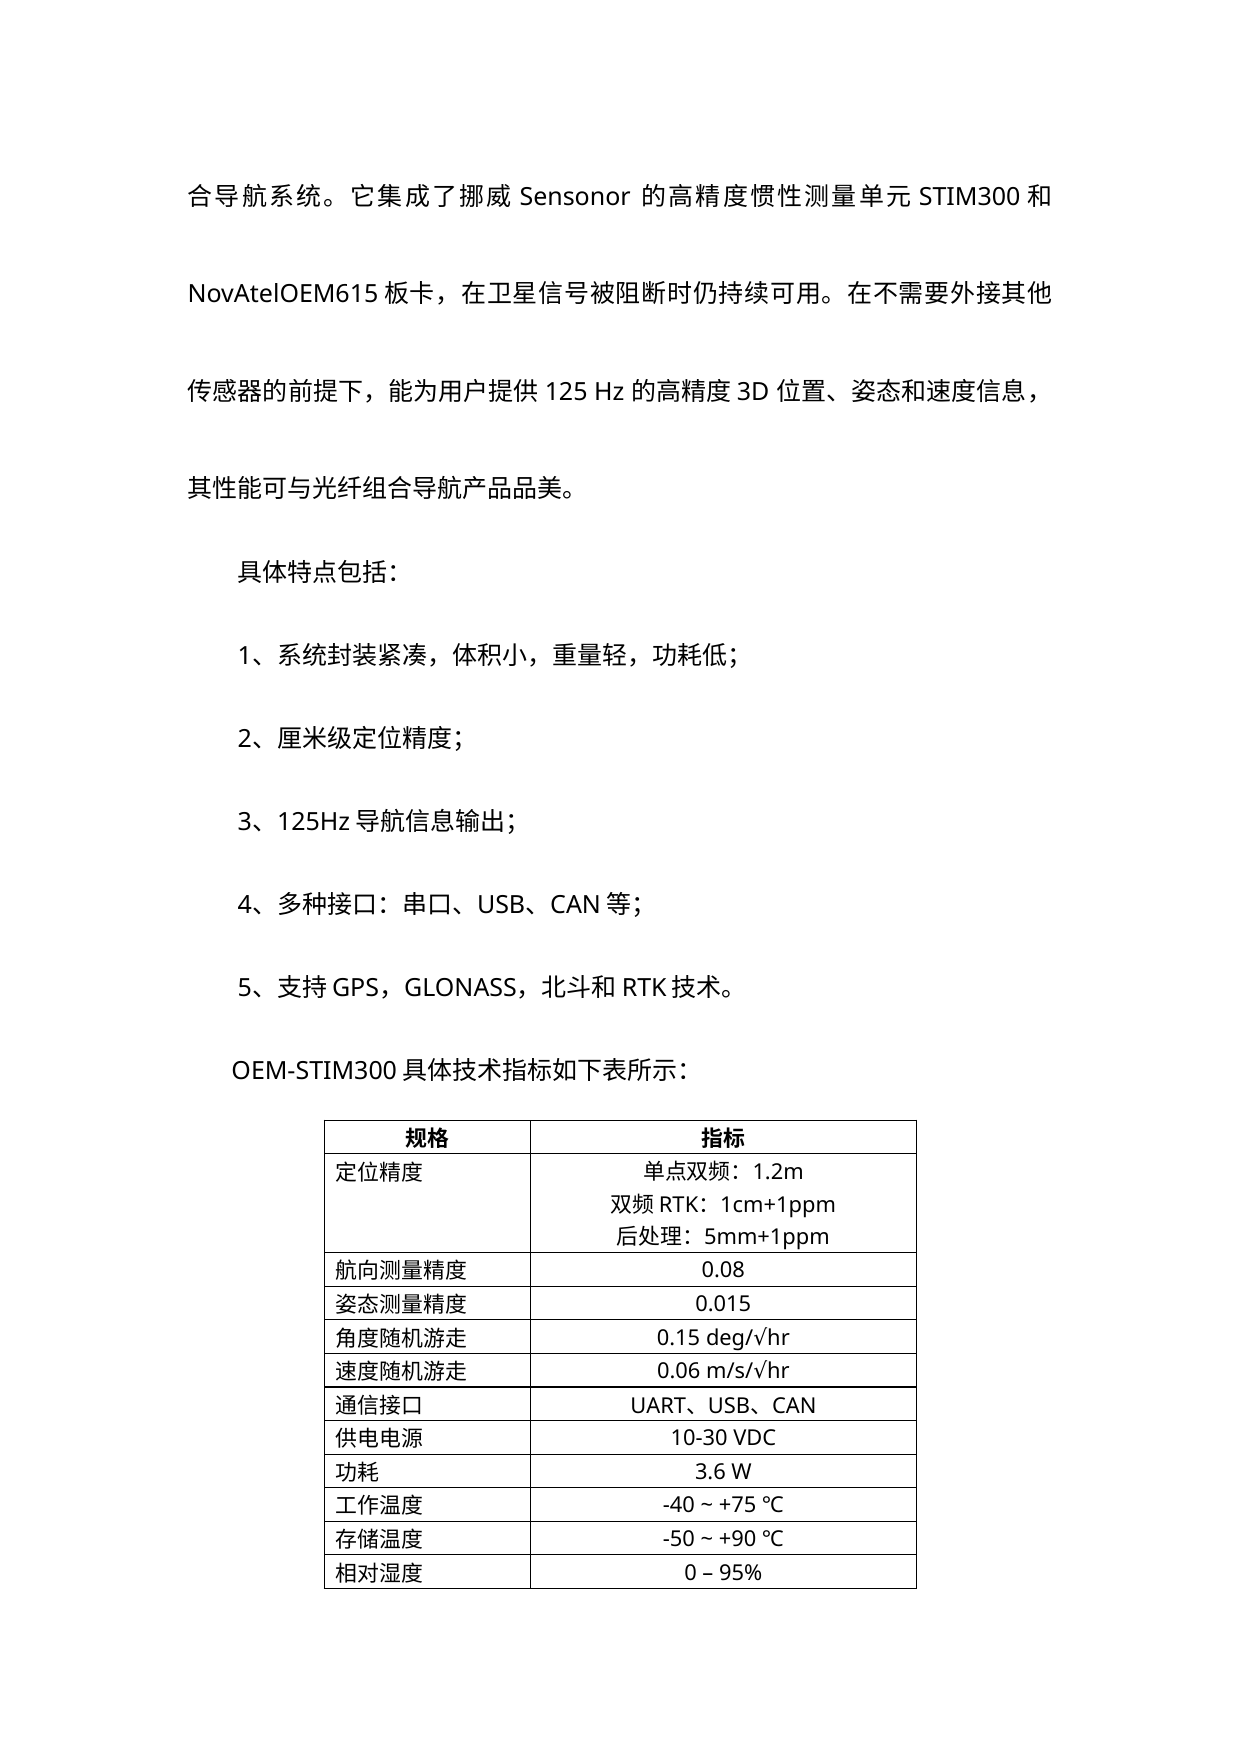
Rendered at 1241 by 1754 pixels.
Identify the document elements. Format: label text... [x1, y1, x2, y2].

table_cell 供电电源 [325, 1421, 530, 1453]
table_cell 10-30 VDC [531, 1421, 916, 1453]
table_cell 3.6 W [531, 1455, 916, 1487]
table_cell 0.15 deg/√hr [531, 1320, 916, 1353]
table_cell 存储温度 [325, 1522, 530, 1554]
text 2、厘米级定位精度； [187, 704, 1053, 769]
table_header 规格 [325, 1121, 530, 1153]
table_cell 单点双频：1.2m 双频RTK：1cm+1ppm 后处理：5mm+1ppm [531, 1154, 916, 1252]
text OEM-STIM300具体技术指标如下表所示： [187, 1036, 1053, 1101]
text 1、系统封装紧凑，体积小，重量轻，功耗低； [187, 621, 1053, 686]
table_cell 0 – 95% [531, 1555, 916, 1588]
table_cell 0.08 [531, 1253, 916, 1286]
table_cell 功耗 [325, 1455, 530, 1487]
text 具体特点包括： [187, 538, 1053, 603]
table_cell 姿态测量精度 [325, 1287, 530, 1319]
table_cell 定位精度 [325, 1154, 530, 1252]
table_cell 角度随机游走 [325, 1320, 530, 1353]
table_cell -40 ~ +75 ℃ [531, 1488, 916, 1521]
table_header 指标 [531, 1121, 916, 1153]
text 5、支持GPS，GLONASS，北斗和RTK技术。 [187, 953, 1053, 1018]
table_cell 相对湿度 [325, 1555, 530, 1588]
table_cell 航向测量精度 [325, 1253, 530, 1286]
table_cell 工作温度 [325, 1488, 530, 1521]
table_cell UART、USB、CAN [531, 1388, 916, 1420]
table_cell 速度随机游走 [325, 1354, 530, 1386]
text 4、多种接口：串口、USB、CAN等； [187, 870, 1053, 935]
table_cell -50 ~ +90 ℃ [531, 1522, 916, 1554]
table_cell 0.06 m/s/√hr [531, 1354, 916, 1386]
text 3、125Hz导航信息输出； [187, 787, 1053, 852]
table_cell 0.015 [531, 1287, 916, 1319]
table_cell 通信接口 [325, 1388, 530, 1420]
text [187, 162, 1053, 519]
